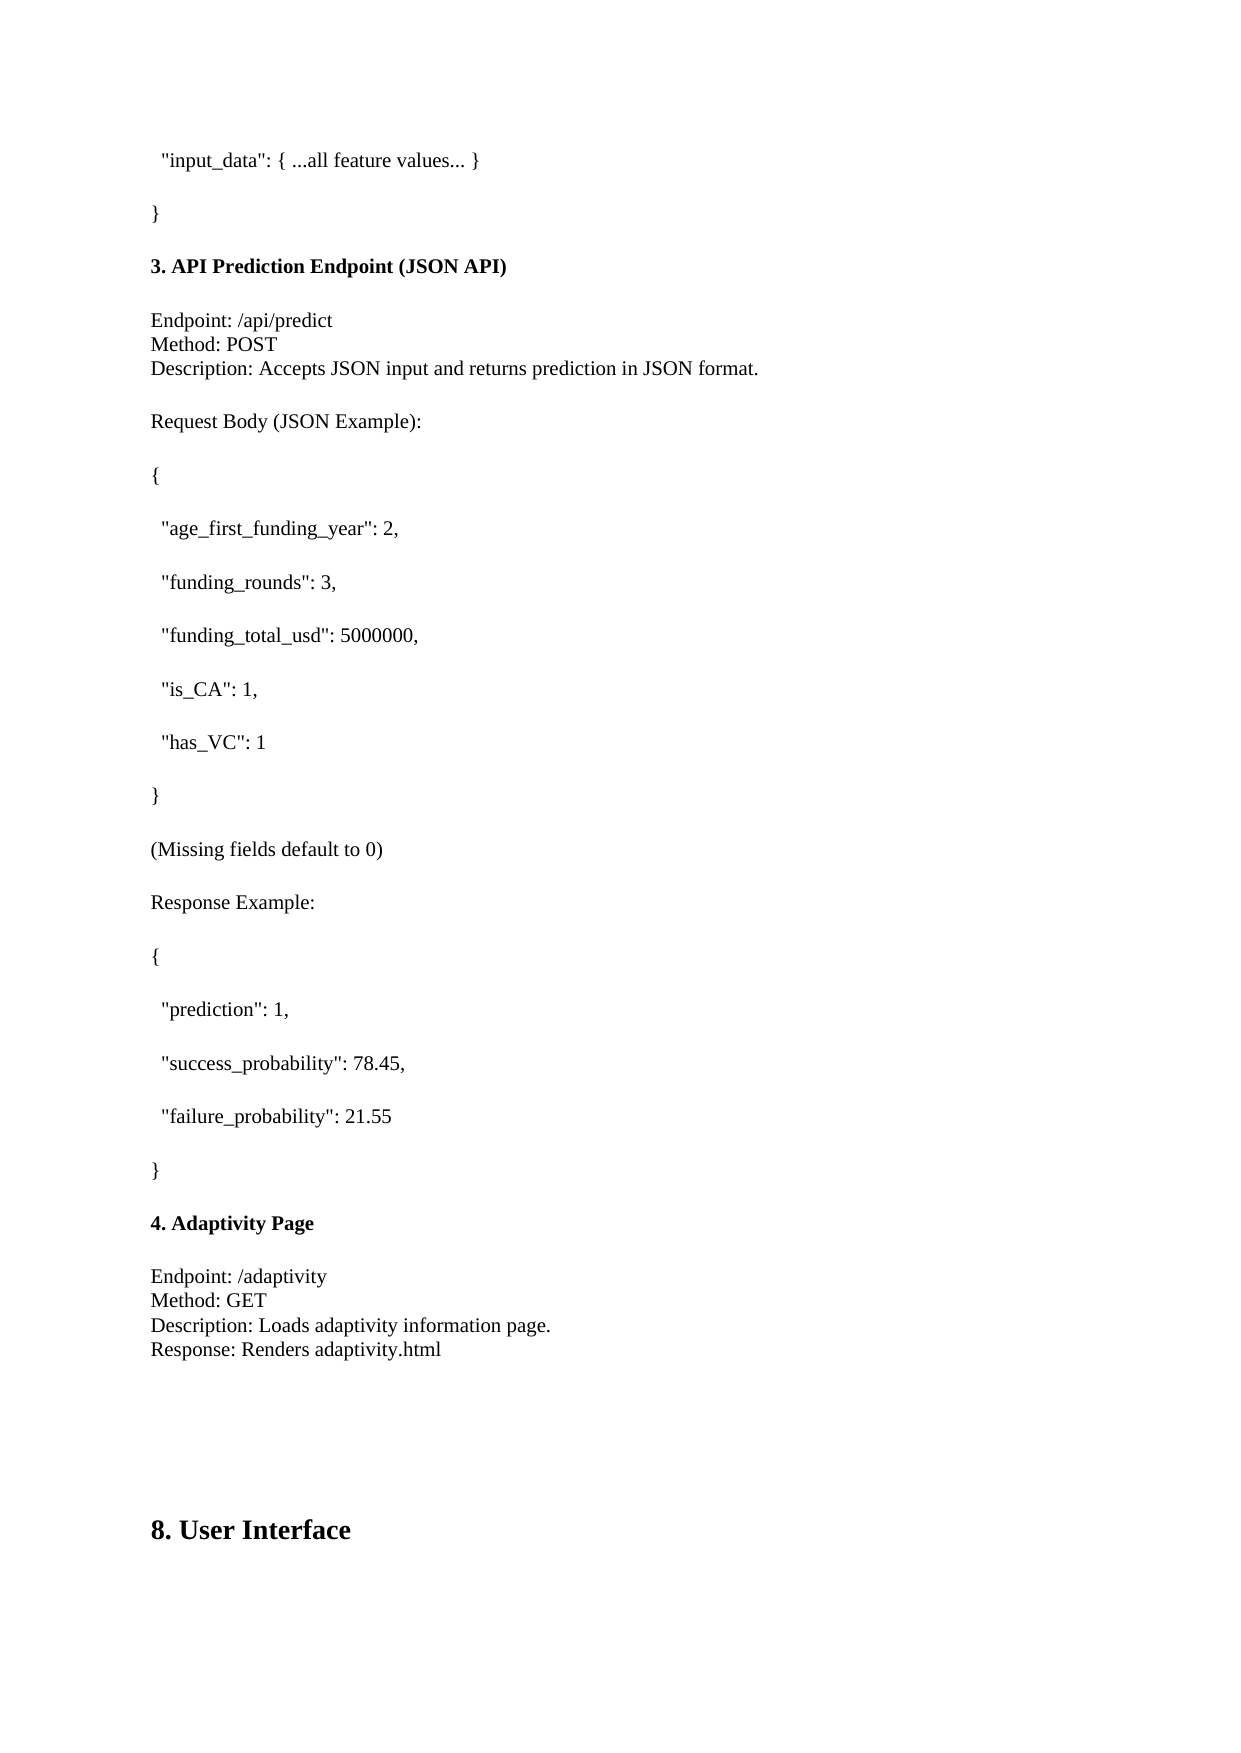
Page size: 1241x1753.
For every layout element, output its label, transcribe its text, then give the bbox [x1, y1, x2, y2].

text Request Body (JSON Example): [150, 409, 1059, 433]
text "funding_rounds": 3, [150, 570, 1059, 594]
text (Missing fields default to 0) [150, 837, 1059, 861]
text "failure_probability": 21.55 [150, 1104, 1059, 1128]
text "has_VC": 1 [150, 730, 1059, 754]
text Response Example: [150, 890, 1059, 914]
text { [150, 944, 1059, 968]
text "input_data": { ...all feature values... } [150, 147, 1059, 172]
text } [150, 1157, 1059, 1182]
text { [150, 463, 1059, 487]
text } [150, 783, 1059, 807]
text Endpoint: /adaptivity Method: GET Description: Loads adaptivity information page. Response: Renders adaptivity.html [150, 1264, 1059, 1361]
text 4. Adaptivity Page [150, 1211, 1059, 1235]
text "funding_total_usd": 5000000, [150, 623, 1059, 647]
text 8. User Interface [151, 1513, 1059, 1546]
text "prediction": 1, [150, 997, 1059, 1021]
text } [150, 201, 1059, 225]
text Endpoint: /api/predict Method: POST Description: Accepts JSON input and returns prediction in JSON format. [150, 308, 1059, 380]
text "success_probability": 78.45, [150, 1051, 1059, 1075]
text "is_CA": 1, [150, 677, 1059, 701]
text 3. API Prediction Endpoint (JSON API) [150, 254, 1059, 278]
text "age_first_funding_year": 2, [150, 516, 1059, 540]
